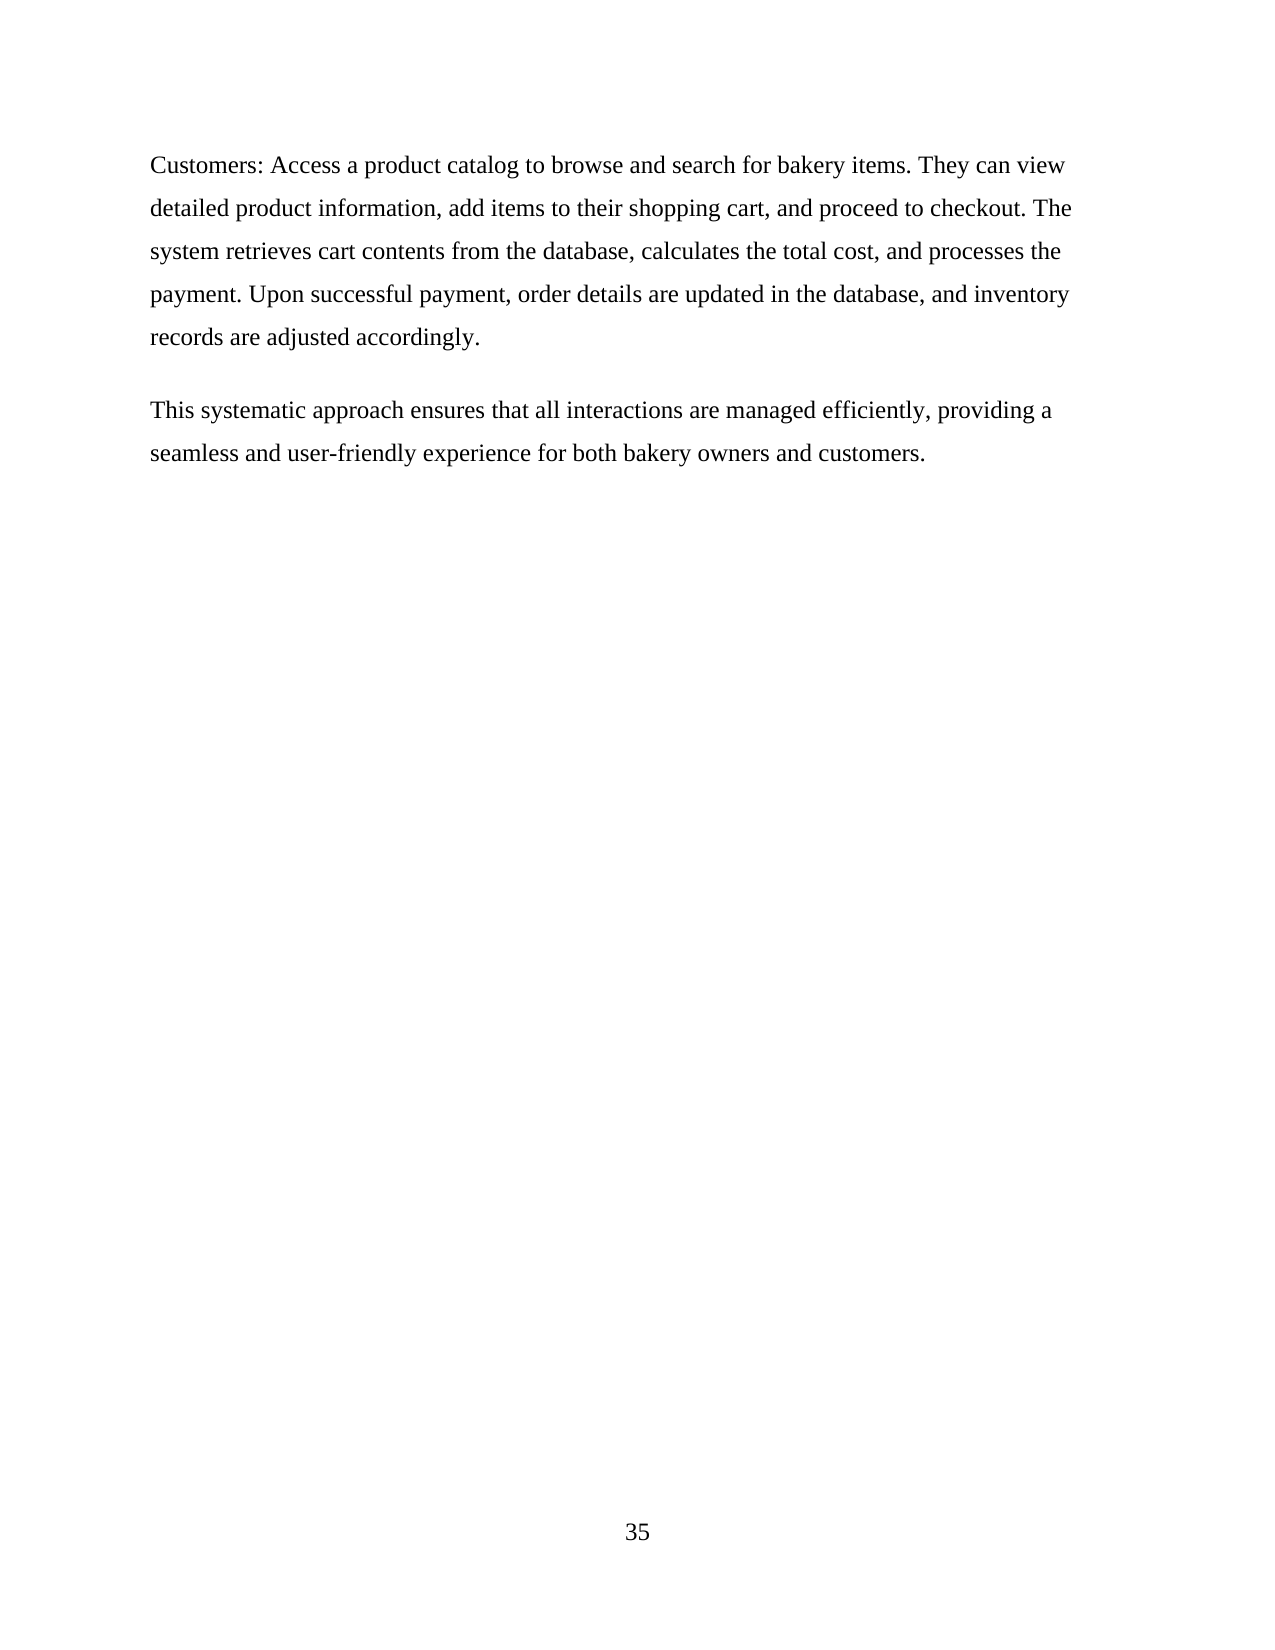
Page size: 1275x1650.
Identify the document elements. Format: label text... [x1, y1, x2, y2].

text Customers: Access a product catalog to browse and search for bakery items. They can view detailed product information, add items to their shopping cart, and proceed to checkout. The system retrieves cart contents from the database, calculates the total cost, and processes the payment. Upon successful payment, order details are updated in the database, and inventory records are adjusted accordingly. [150, 150, 1125, 351]
text This systematic approach ensures that all interactions are managed efficiently, providing a seamless and user-friendly experience for both bakery owners and customers. [150, 395, 1125, 467]
